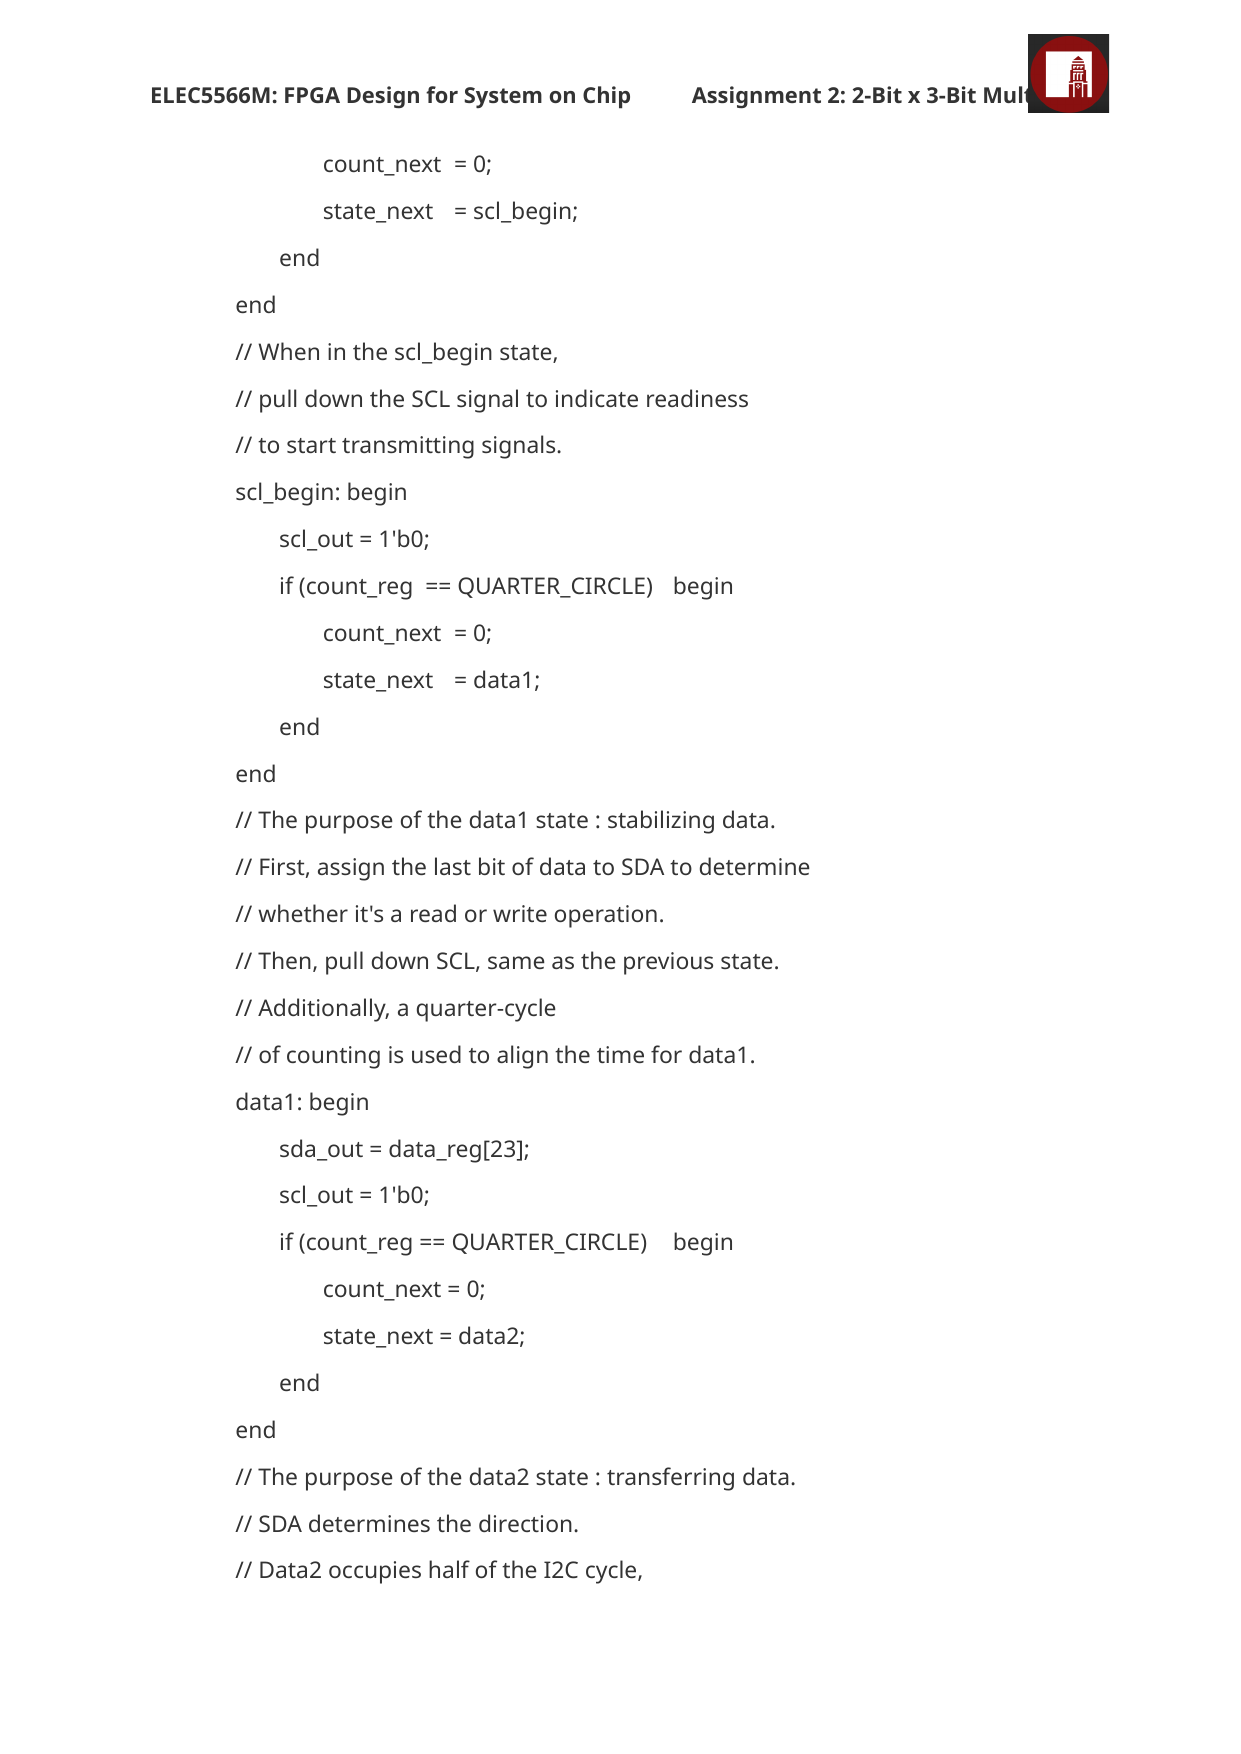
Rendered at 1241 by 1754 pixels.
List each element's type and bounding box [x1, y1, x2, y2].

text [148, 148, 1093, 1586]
picture [1027, 34, 1109, 113]
